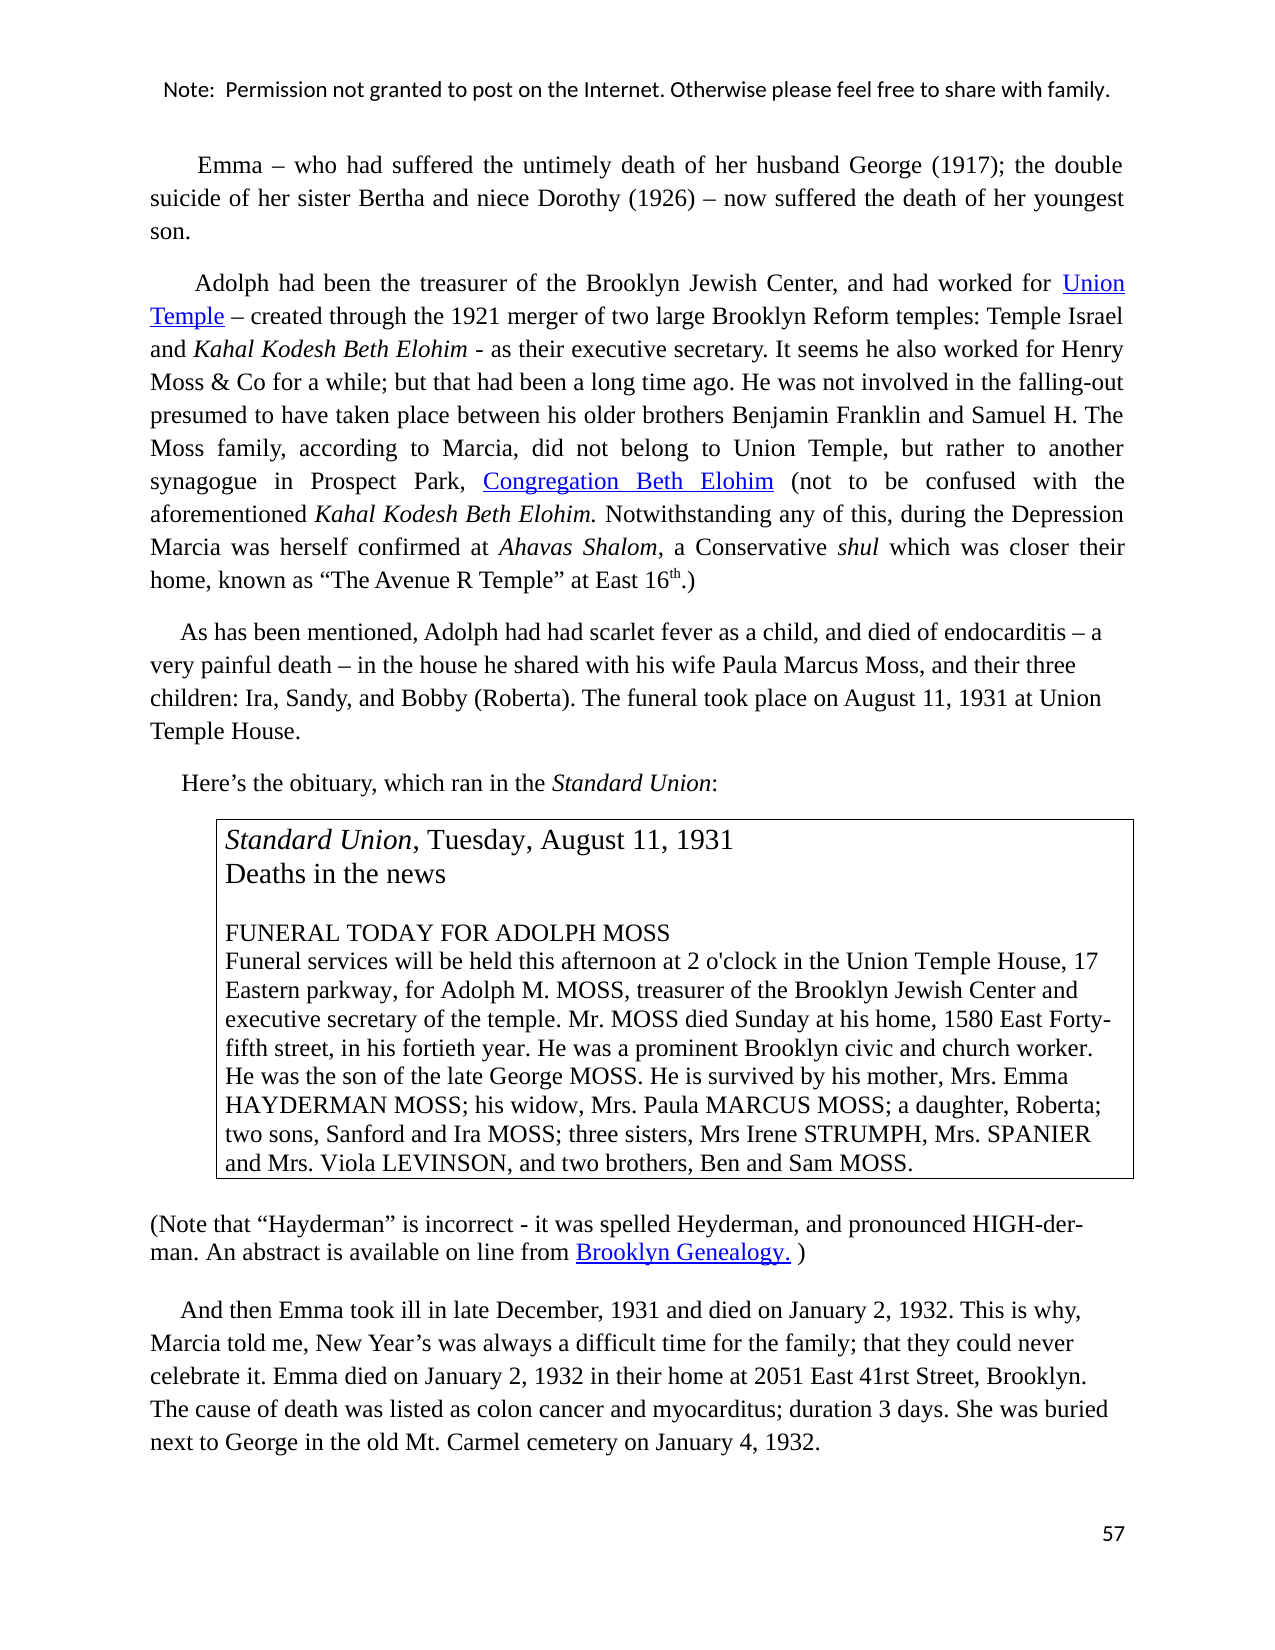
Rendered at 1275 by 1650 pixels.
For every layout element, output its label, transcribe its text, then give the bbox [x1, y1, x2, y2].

text Deaths in the news FUNERAL TODAY FOR ADOLPH MOSS Funeral services will be held this afternoon at 2 o'clock in the Union Temple House, 17 Eastern parkway, for Adolph M. MOSS, treasurer of the Brooklyn Jewish Center and executive secretary of the temple. Mr. MOSS died Sunday at his home, 1580 East Forty-fifth street, in his fortieth year. He was a prominent Brooklyn civic and church worker. He was the son of the late George MOSS. He is survived by his mother, Mrs. Emma HAYDERMAN MOSS; his widow, Mrs. Paula MARCUS MOSS; a daughter, Roberta; two sons, Sanford and Ira MOSS; three sisters, Mrs Irene STRUMPH, Mrs. SPANIER and Mrs. Viola LEVINSON, and two brothers, Ben and Sam MOSS. [217, 853, 1133, 1178]
text And then Emma took ill in late December, 1931 and died on January 2, 1932. This is why, Marcia told me, New Year’s was always a difficult time for the family; that they could never celebrate it. Emma died on January 2, 1932 in their home at 2051 East 41rst Street, Brooklyn. The cause of death was listed as colon cancer and myocarditus; duration 3 days. She was buried next to George in the old Mt. Carmel cemetery on January 4, 1932. [150, 1295, 1125, 1456]
text As has been mentioned, Adolph had had scarlet fever as a child, and died of endocarditis – a very painful death – in the house he shared with his wife Paula Marcus Moss, and their three children: Ira, Sandy, and Bobby (Roberta). The funeral took place on August 11, 1931 at Union Temple House. [150, 617, 1125, 744]
text Adolph had been the treasurer of the Brooklyn Jewish Center, and had worked for Union Temple – created through the 1921 merger of two large Brooklyn Reform temples: Temple Israel and Kahal Kodesh Beth Elohim - as their executive secretary. It seems he also worked for Henry Moss & Co for a while; but that had been a long time ago. He was not involved in the falling-out presumed to have taken place between his older brothers Benjamin Franklin and Samuel H. The Moss family, according to Marcia, did not belong to Union Temple, but rather to another synagogue in Prospect Park, Congregation Beth Elohim (not to be confused with the aforementioned Kahal Kodesh Beth Elohim. Notwithstanding any of this, during the Depression Marcia was herself confirmed at Ahavas Shalom, a Conservative shul which was closer their home, known as “The Avenue R Temple” at East 16th.) [150, 268, 1125, 594]
text Standard Union, Tuesday, August 11, 1931 [217, 820, 1133, 853]
text Emma – who had suffered the untimely death of her husband George (1917); the double suicide of her sister Bertha and niece Dorothy (1926) – now suffered the death of her youngest son. [150, 150, 1125, 245]
text Here’s the obituary, which ran in the Standard Union: [150, 768, 1125, 796]
text (Note that “Hayderman” is incorrect - it was spelled Heyderman, and pronounced HIGH-der-man. An abstract is available on line from Brooklyn Genealogy. ) [150, 1209, 1125, 1266]
